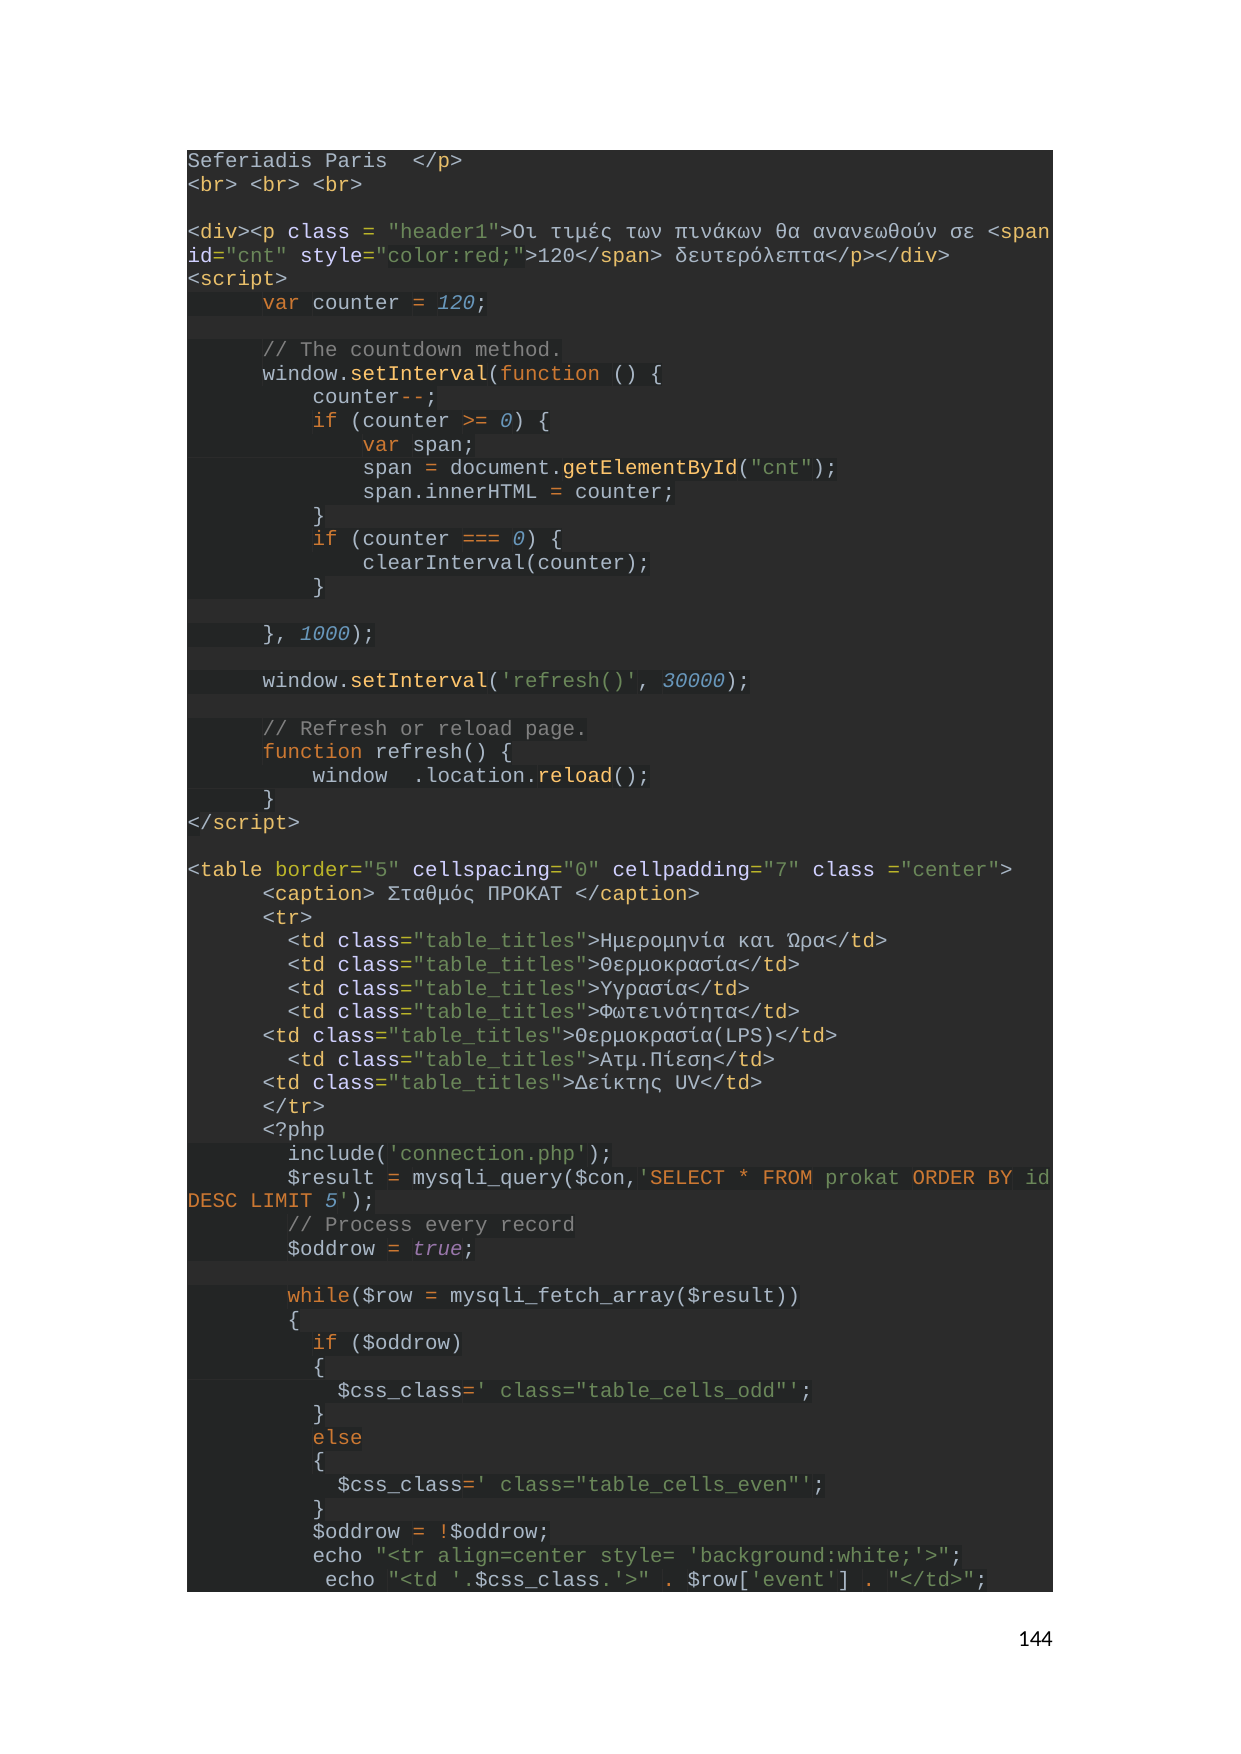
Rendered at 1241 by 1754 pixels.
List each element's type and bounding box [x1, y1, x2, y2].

text [187, 150, 1053, 1592]
